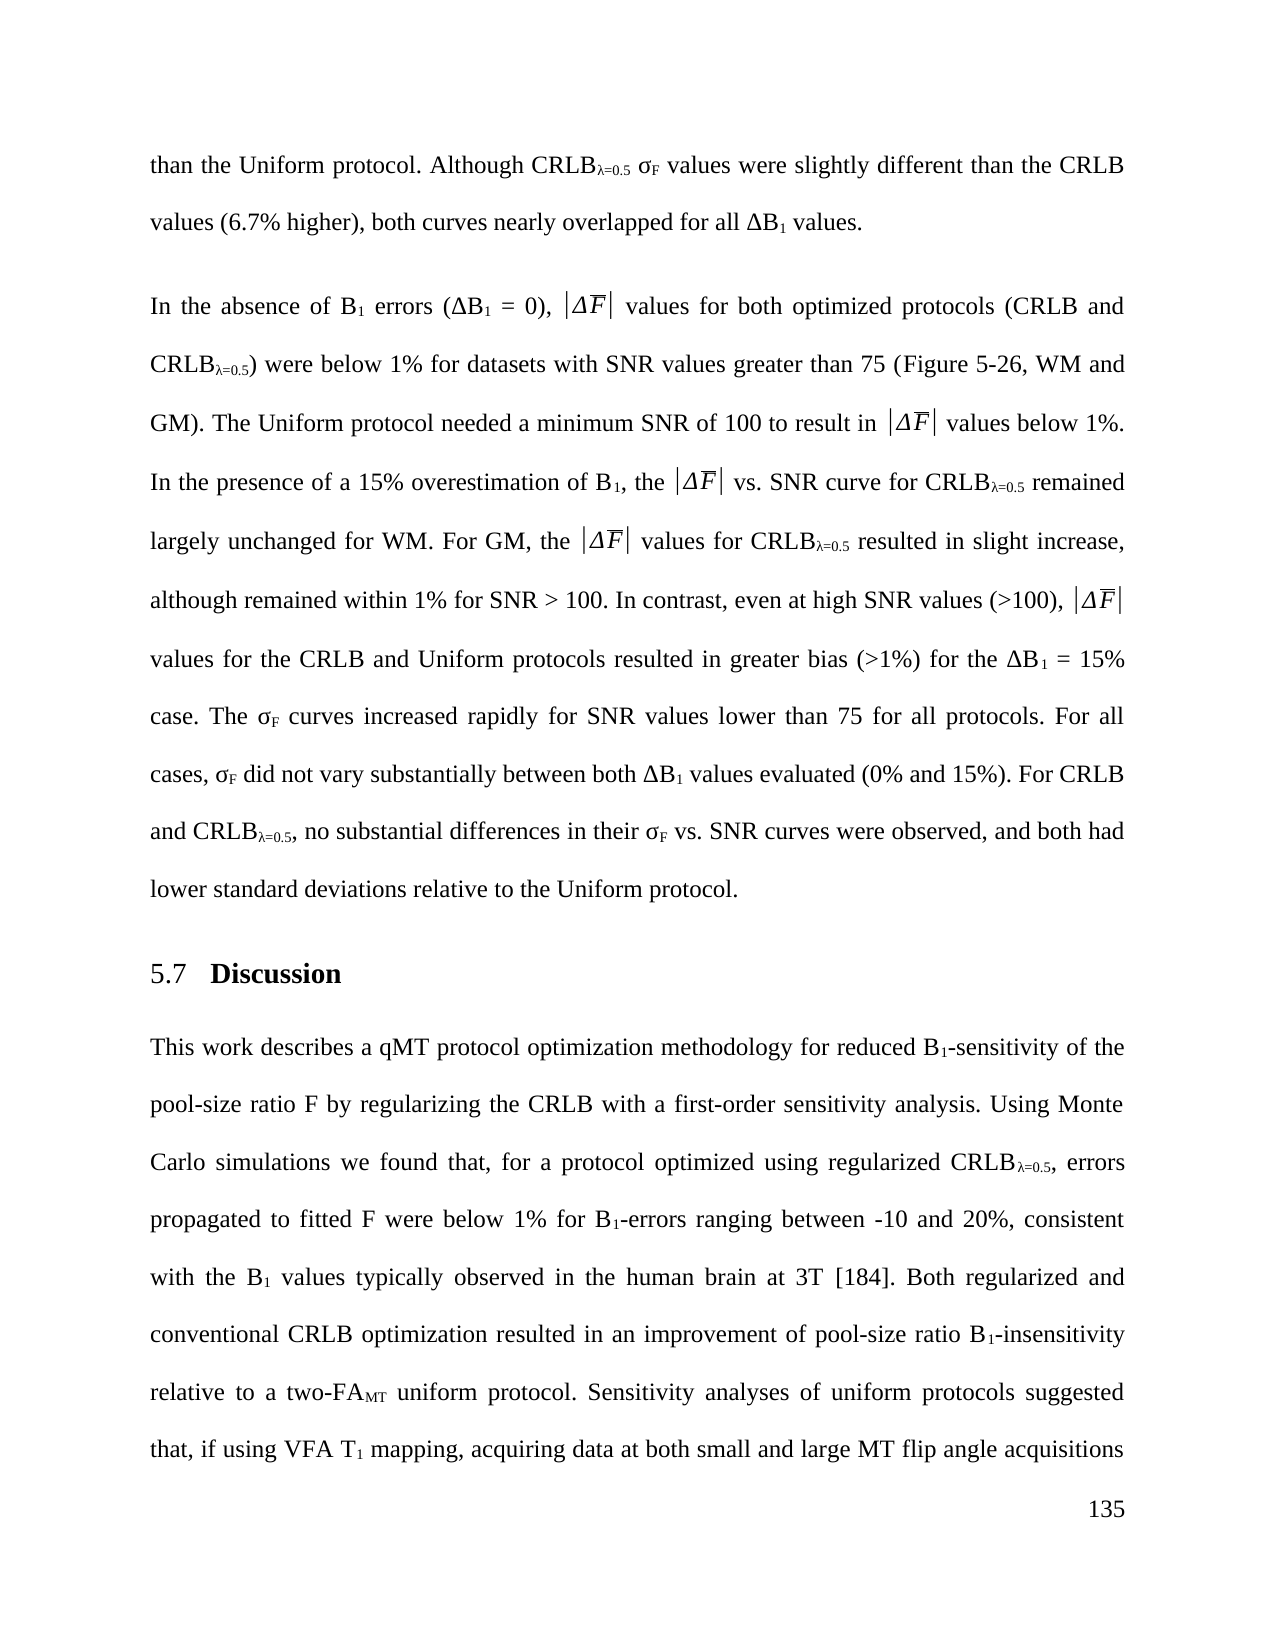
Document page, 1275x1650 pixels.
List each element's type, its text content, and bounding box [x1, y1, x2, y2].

subtitle Discussion [150, 956, 1125, 990]
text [150, 1032, 1125, 1463]
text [150, 150, 1125, 236]
